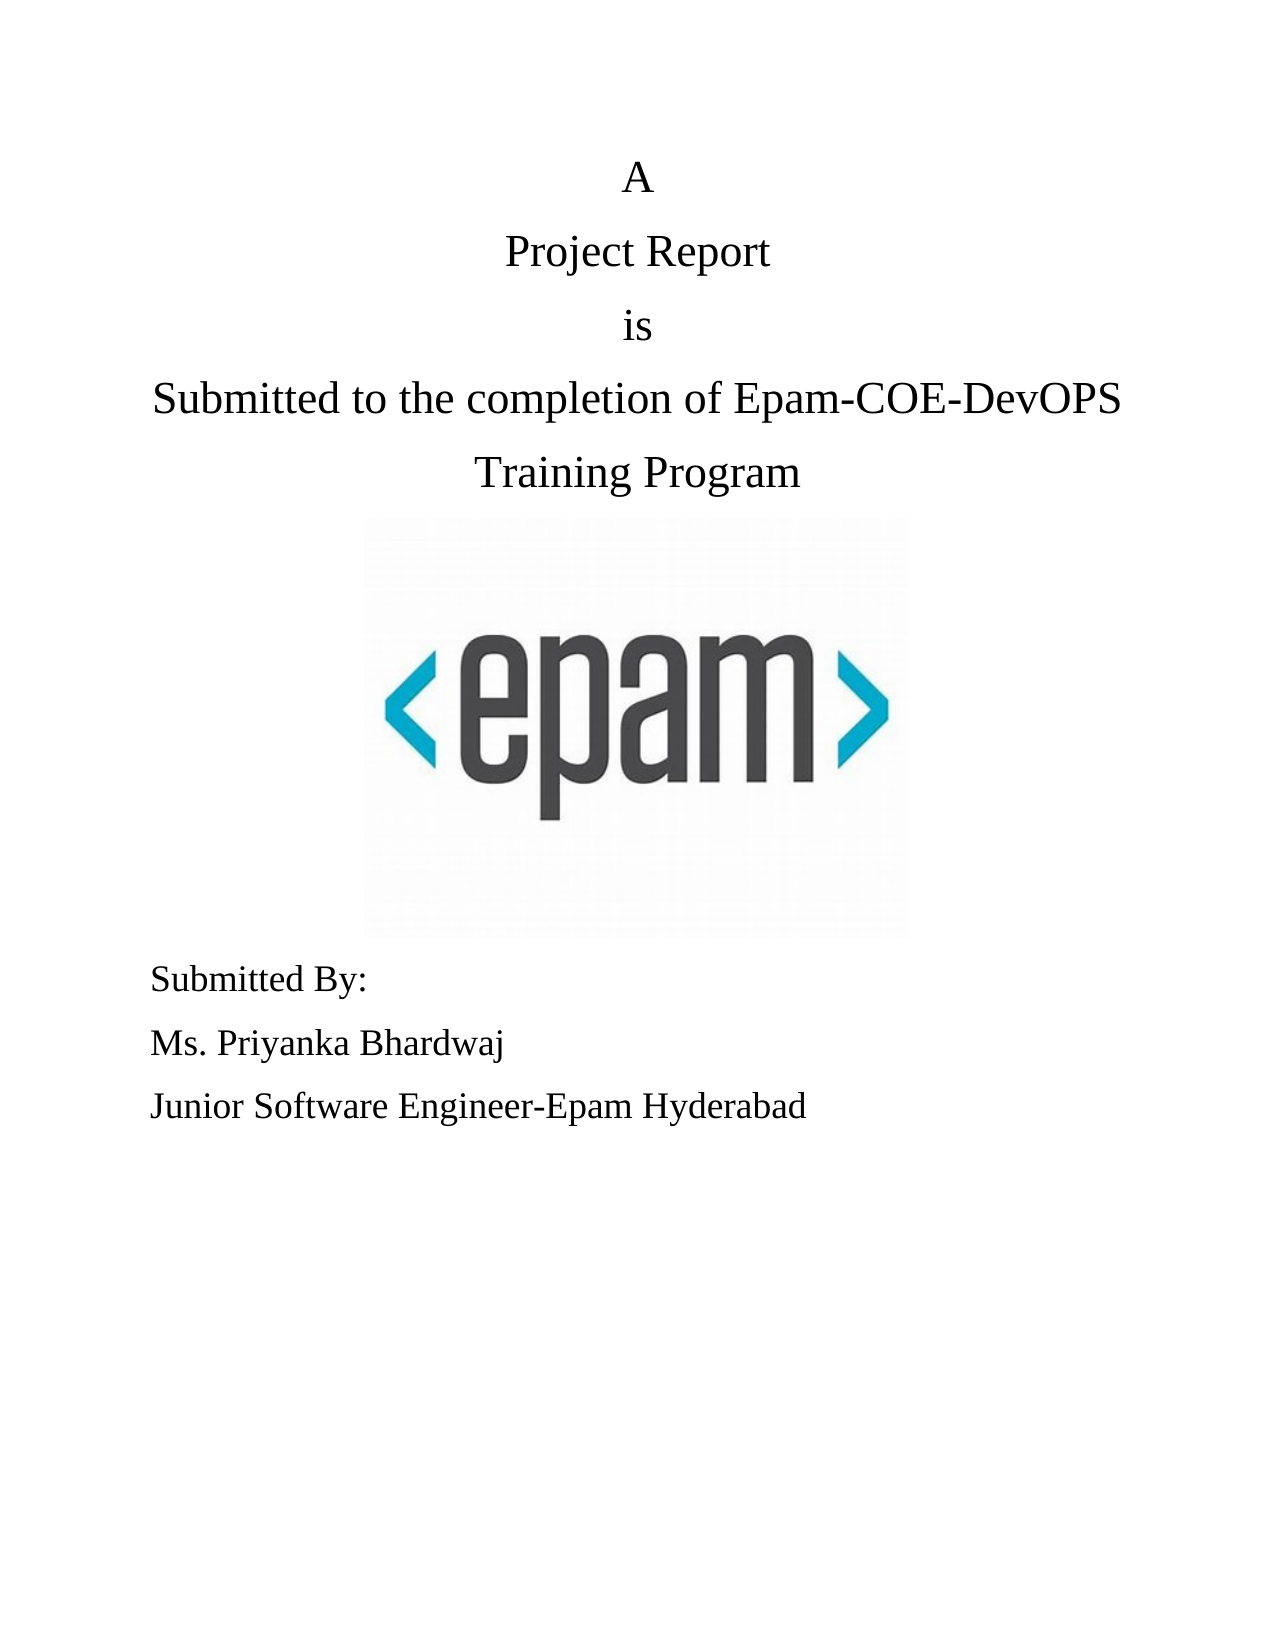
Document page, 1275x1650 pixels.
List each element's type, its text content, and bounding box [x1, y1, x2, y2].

text Junior Software Engineer-Epam Hyderabad [150, 1083, 1125, 1126]
text Ms. Priyanka Bhardwaj [150, 1020, 1125, 1063]
text Project Report [150, 223, 1125, 276]
text Submitted By: [150, 957, 1125, 1000]
text is [150, 297, 1125, 350]
text A [150, 150, 1125, 203]
text Submitted to the completion of Epam-COE-DevOPS [150, 371, 1125, 423]
text Training Program [150, 444, 1125, 497]
